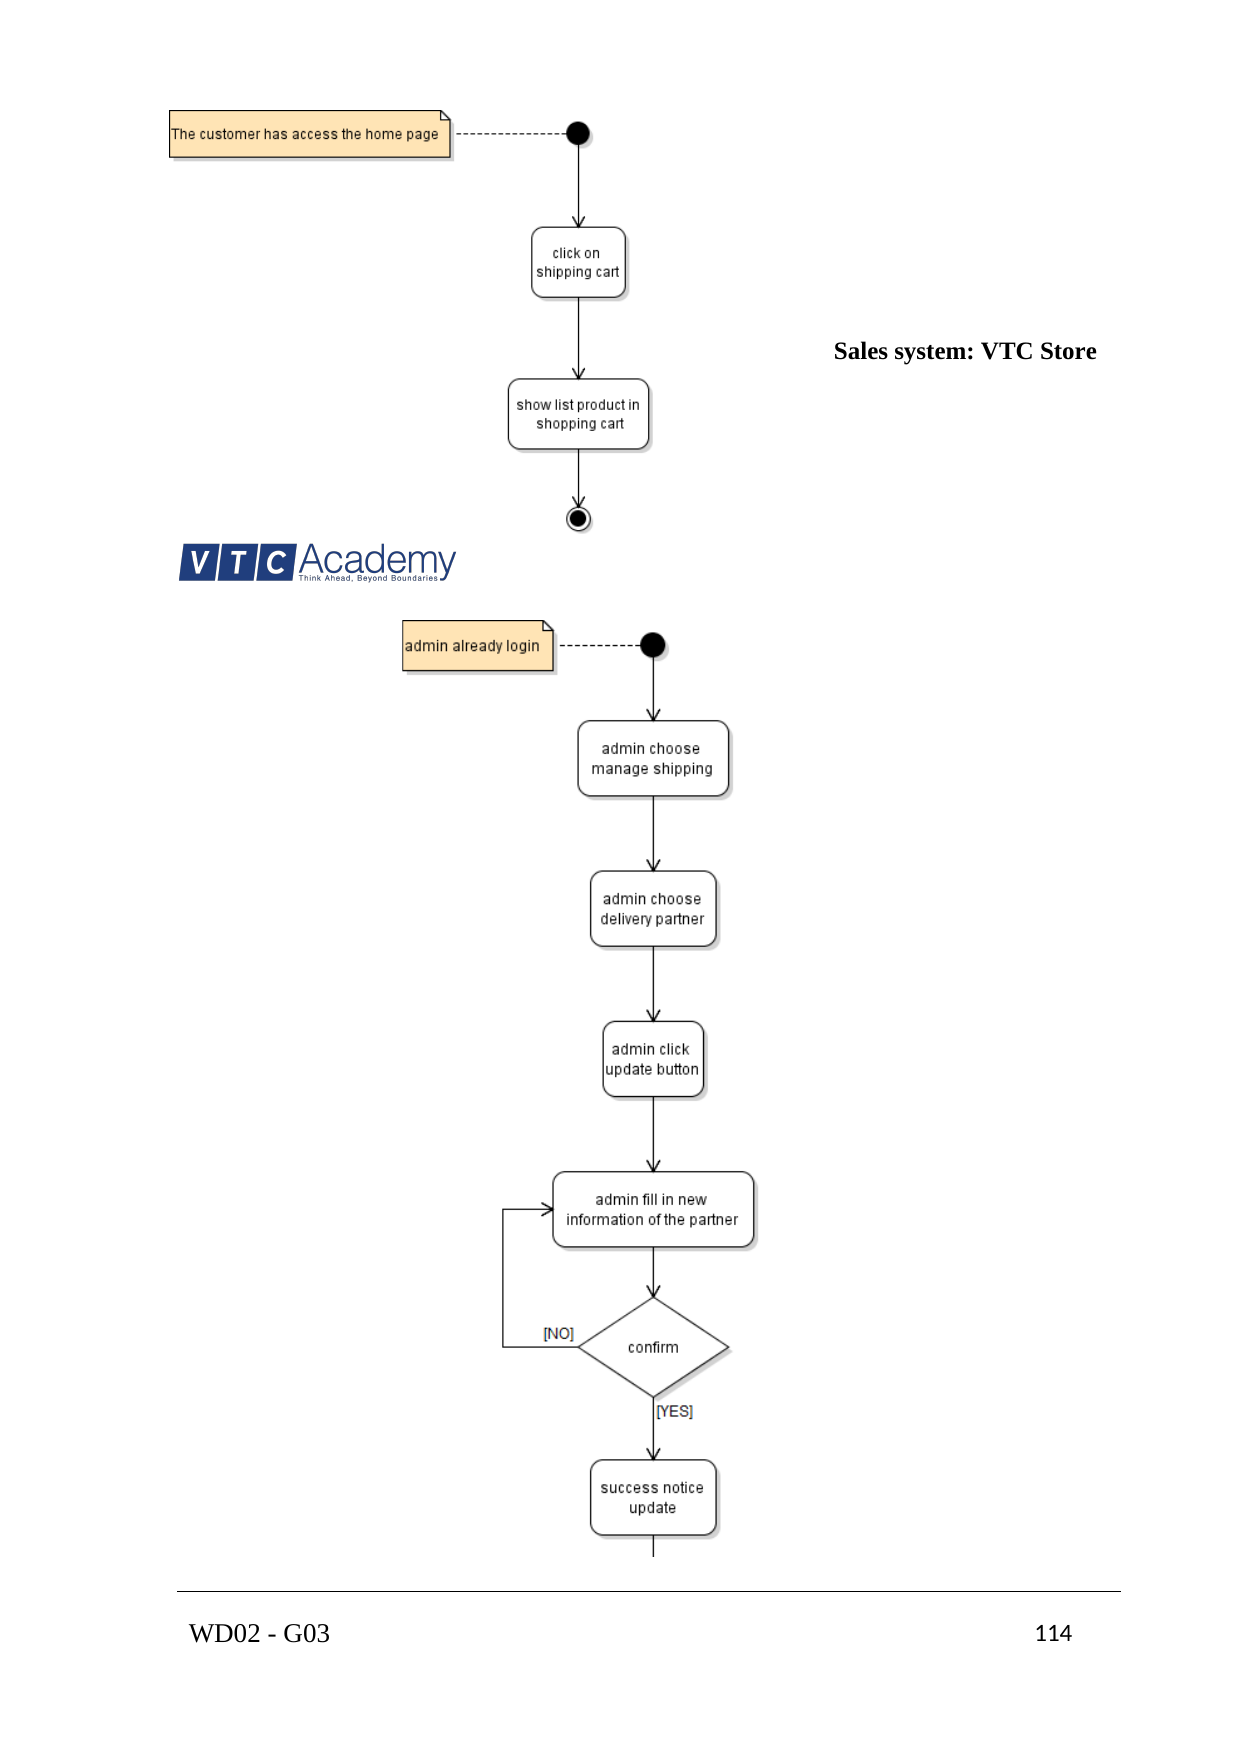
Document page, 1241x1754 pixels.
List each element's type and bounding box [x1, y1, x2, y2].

picture [169, 110, 654, 591]
picture [402, 620, 910, 1557]
